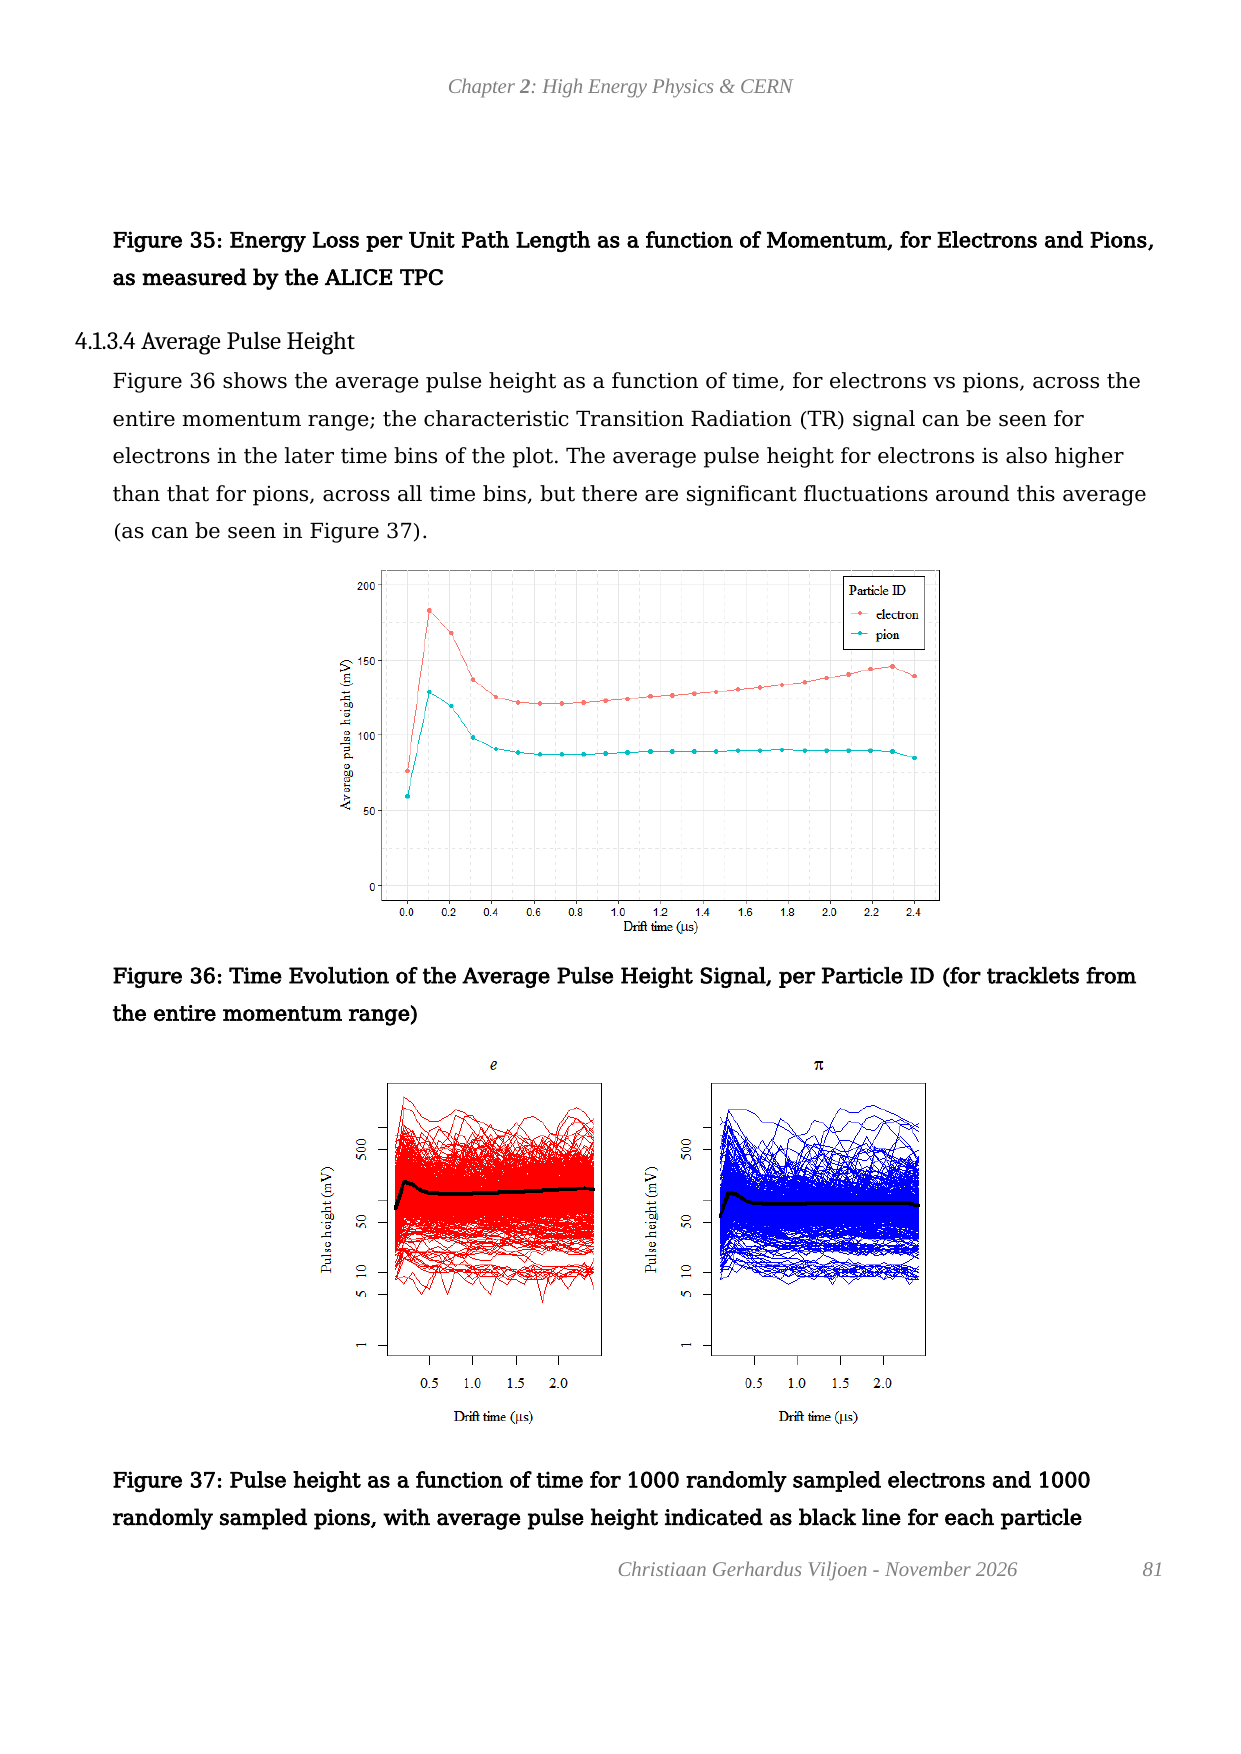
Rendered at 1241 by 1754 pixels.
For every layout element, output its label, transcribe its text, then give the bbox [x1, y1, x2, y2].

text Figure 36 shows the average pulse height as a function of time, for electrons vs pions, across the entire momentum range; the characteristic Transition Radiation (TR) signal can be seen for electrons in the later time bins of the plot. The average pulse height for electrons is also higher than that for pions, across all time bins, but there are significant fluctuations around this average (as can be seen in Figure 37). [112, 368, 1165, 543]
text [112, 1467, 1165, 1529]
picture [314, 1045, 963, 1446]
text Figure 35: Energy Loss per Unit Path Length as a function of Momentum, for Electrons and Pions, as measured by the ALICE TPC [112, 227, 1165, 289]
picture [332, 563, 945, 942]
subtitle Average Pulse Height [75, 327, 1165, 355]
text Figure 36: Time Evolution of the Average Pulse Height Signal, per Particle ID (for tracklets from the entire momentum range) [112, 962, 1165, 1025]
